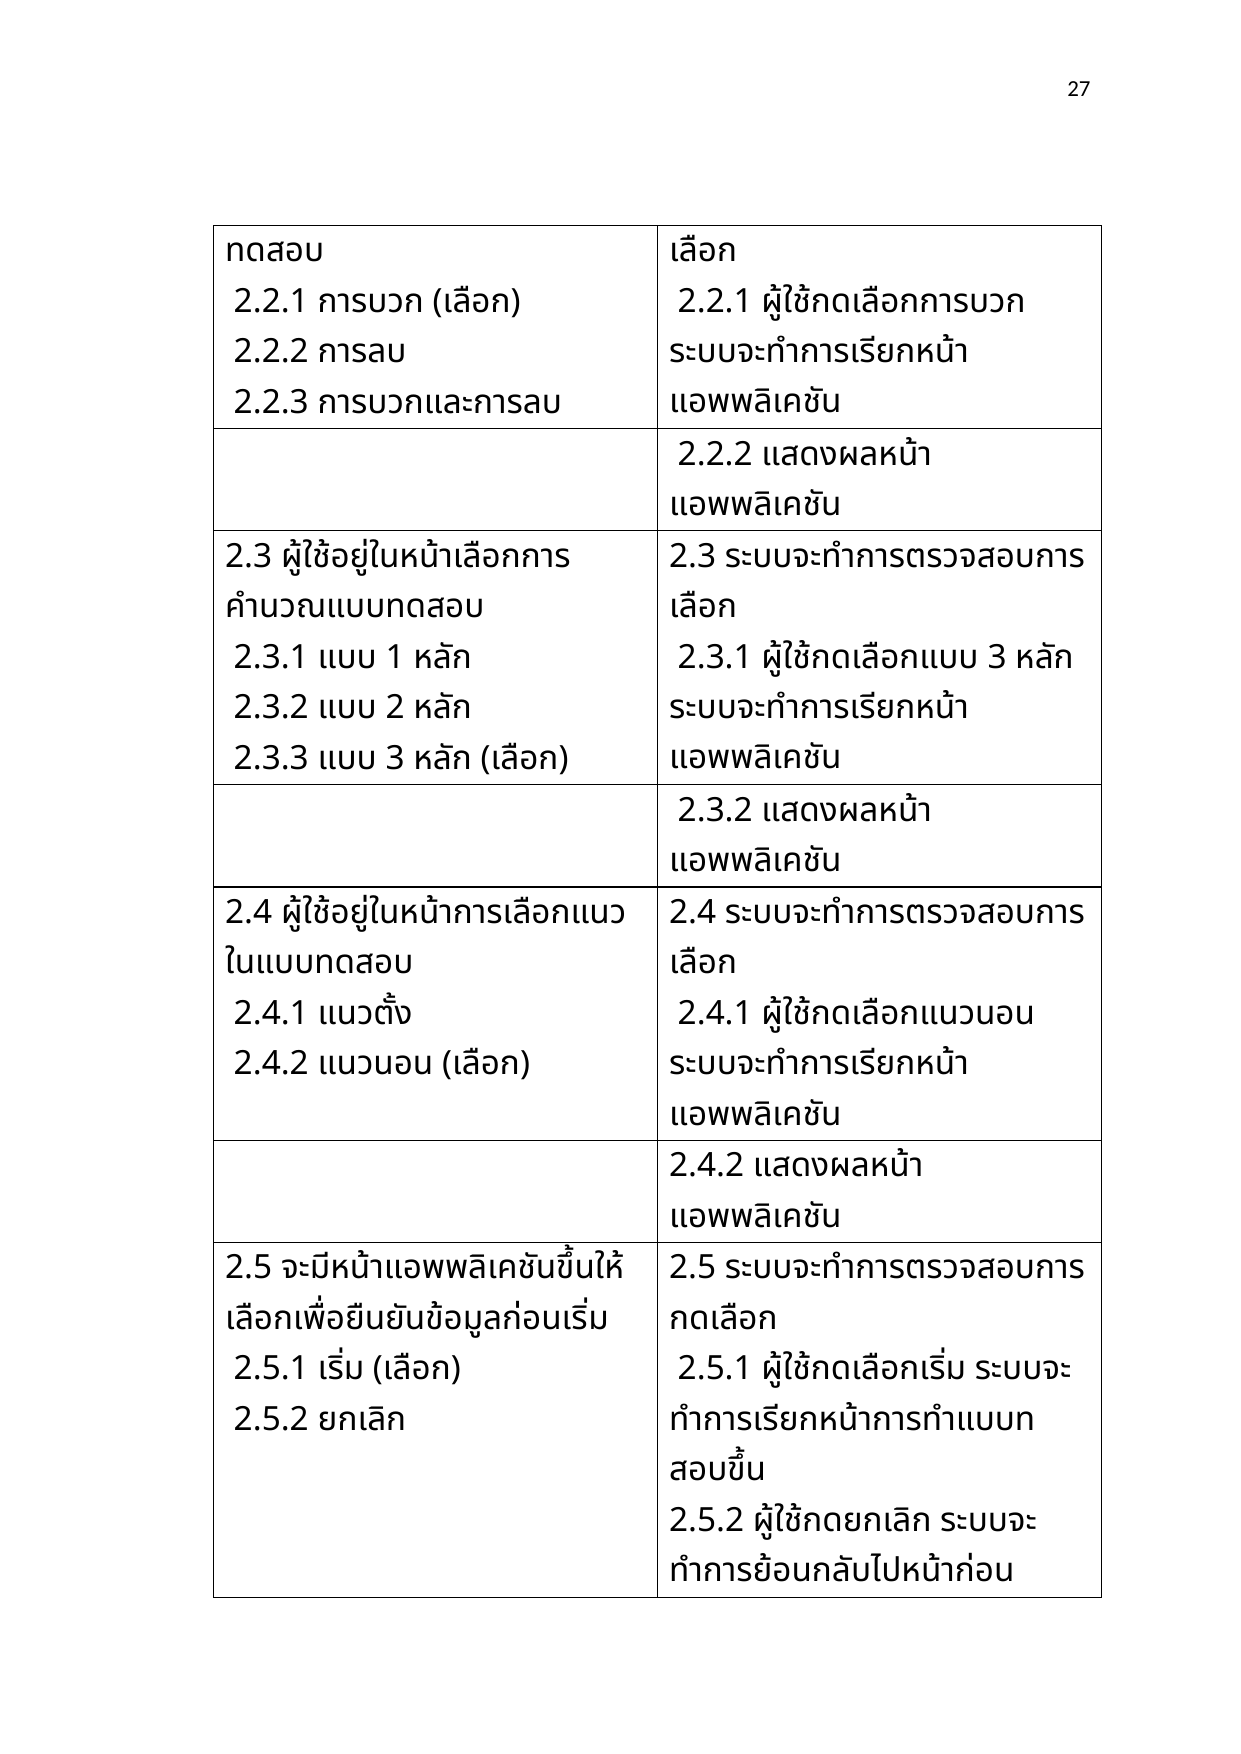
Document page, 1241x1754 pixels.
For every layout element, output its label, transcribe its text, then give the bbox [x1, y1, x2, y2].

table_cell 2.3.2 แสดงผลหน้าแอพพลิเคชัน [658, 785, 1101, 886]
table_cell 2.3 ระบบจะทำการตรวจสอบการเลือก 2.3.1 ผู้ใช้กดเลือกแบบ 3 หลัก ระบบจะทำการเรียกหน้าแอพพลิเคชัน [658, 531, 1101, 784]
table_cell 2.4 ผู้ใช้อยู่ในหน้าการเลือกแนวในแบบทดสอบ 2.4.1 แนวตั้ง 2.4.2 แนวนอน (เลือก) [214, 888, 657, 1140]
table_cell 2.4 ระบบจะทำการตรวจสอบการเลือก 2.4.1 ผู้ใช้กดเลือกแนวนอน ระบบจะทำการเรียกหน้าแอพพลิเคชัน [658, 888, 1101, 1140]
table_cell [214, 429, 657, 530]
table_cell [214, 226, 657, 428]
table_cell [214, 1141, 657, 1242]
table_cell 2.2.2 แสดงผลหน้าแอพพลิเคชัน [658, 429, 1101, 530]
table_cell 2.3 ผู้ใช้อยู่ในหน้าเลือกการคำนวณแบบทดสอบ 2.3.1 แบบ 1 หลัก 2.3.2 แบบ 2 หลัก 2.3.3 แบบ 3 หลัก (เลือก) [214, 531, 657, 784]
table_cell 2.4.2 แสดงผลหน้าแอพพลิเคชัน [658, 1141, 1101, 1242]
table_cell 2.5 จะมีหน้าแอพพลิเคชันขึ้นให้เลือกเพื่อยืนยันข้อมูลก่อนเริ่ม 2.5.1 เริ่ม (เลือก) 2.5.2 ยกเลิก [214, 1243, 657, 1597]
table_cell 2.5 ระบบจะทำการตรวจสอบการกดเลือก 2.5.1 ผู้ใช้กดเลือกเริ่ม ระบบจะทำการเรียกหน้าการทำแบบทสอบขึ้น 2.5.2 ผู้ใช้กดยกเลิก ระบบจะทำการย้อนกลับไปหน้าก่อน [658, 1243, 1101, 1597]
table_cell [214, 785, 657, 886]
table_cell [658, 226, 1101, 428]
